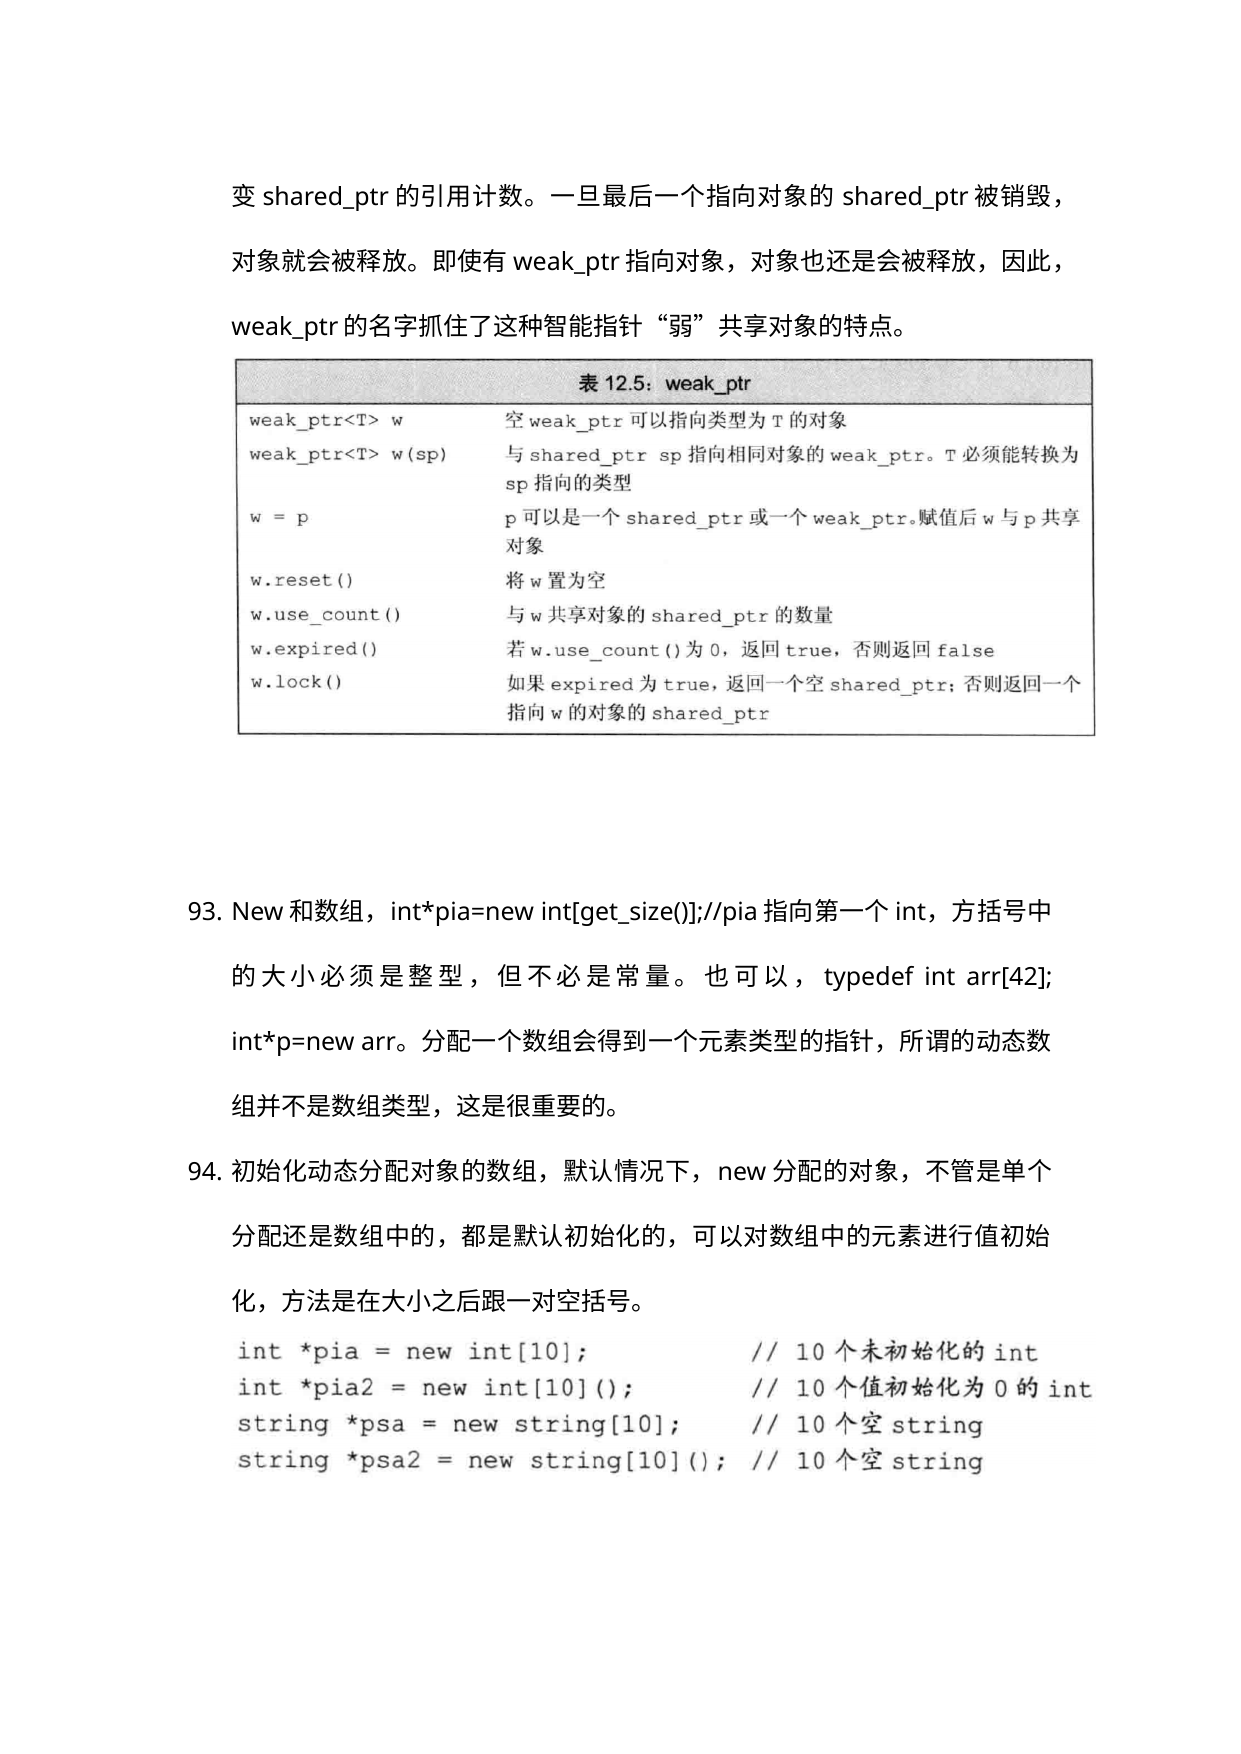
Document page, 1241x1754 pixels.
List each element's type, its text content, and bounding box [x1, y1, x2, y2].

picture [231, 357, 1097, 738]
list New和数组，int*pia=new int[get_size()];//pia指向第一个int，方括号中的大小必须是整型，但不必是常量。也可以，typedef int arr[42]; int*p=new arr。分配一个数组会得到一个元素类型的指针，所谓的动态数组并不是数组类型，这是很重要的。 [187, 877, 1053, 1137]
list 初始化动态分配对象的数组，默认情况下，new分配的对象，不管是单个分配还是数组中的，都是默认初始化的，可以对数组中的元素进行值初始化，方法是在大小之后跟一对空括号。 [187, 1137, 1053, 1332]
picture [231, 1332, 1097, 1483]
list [187, 162, 1053, 357]
